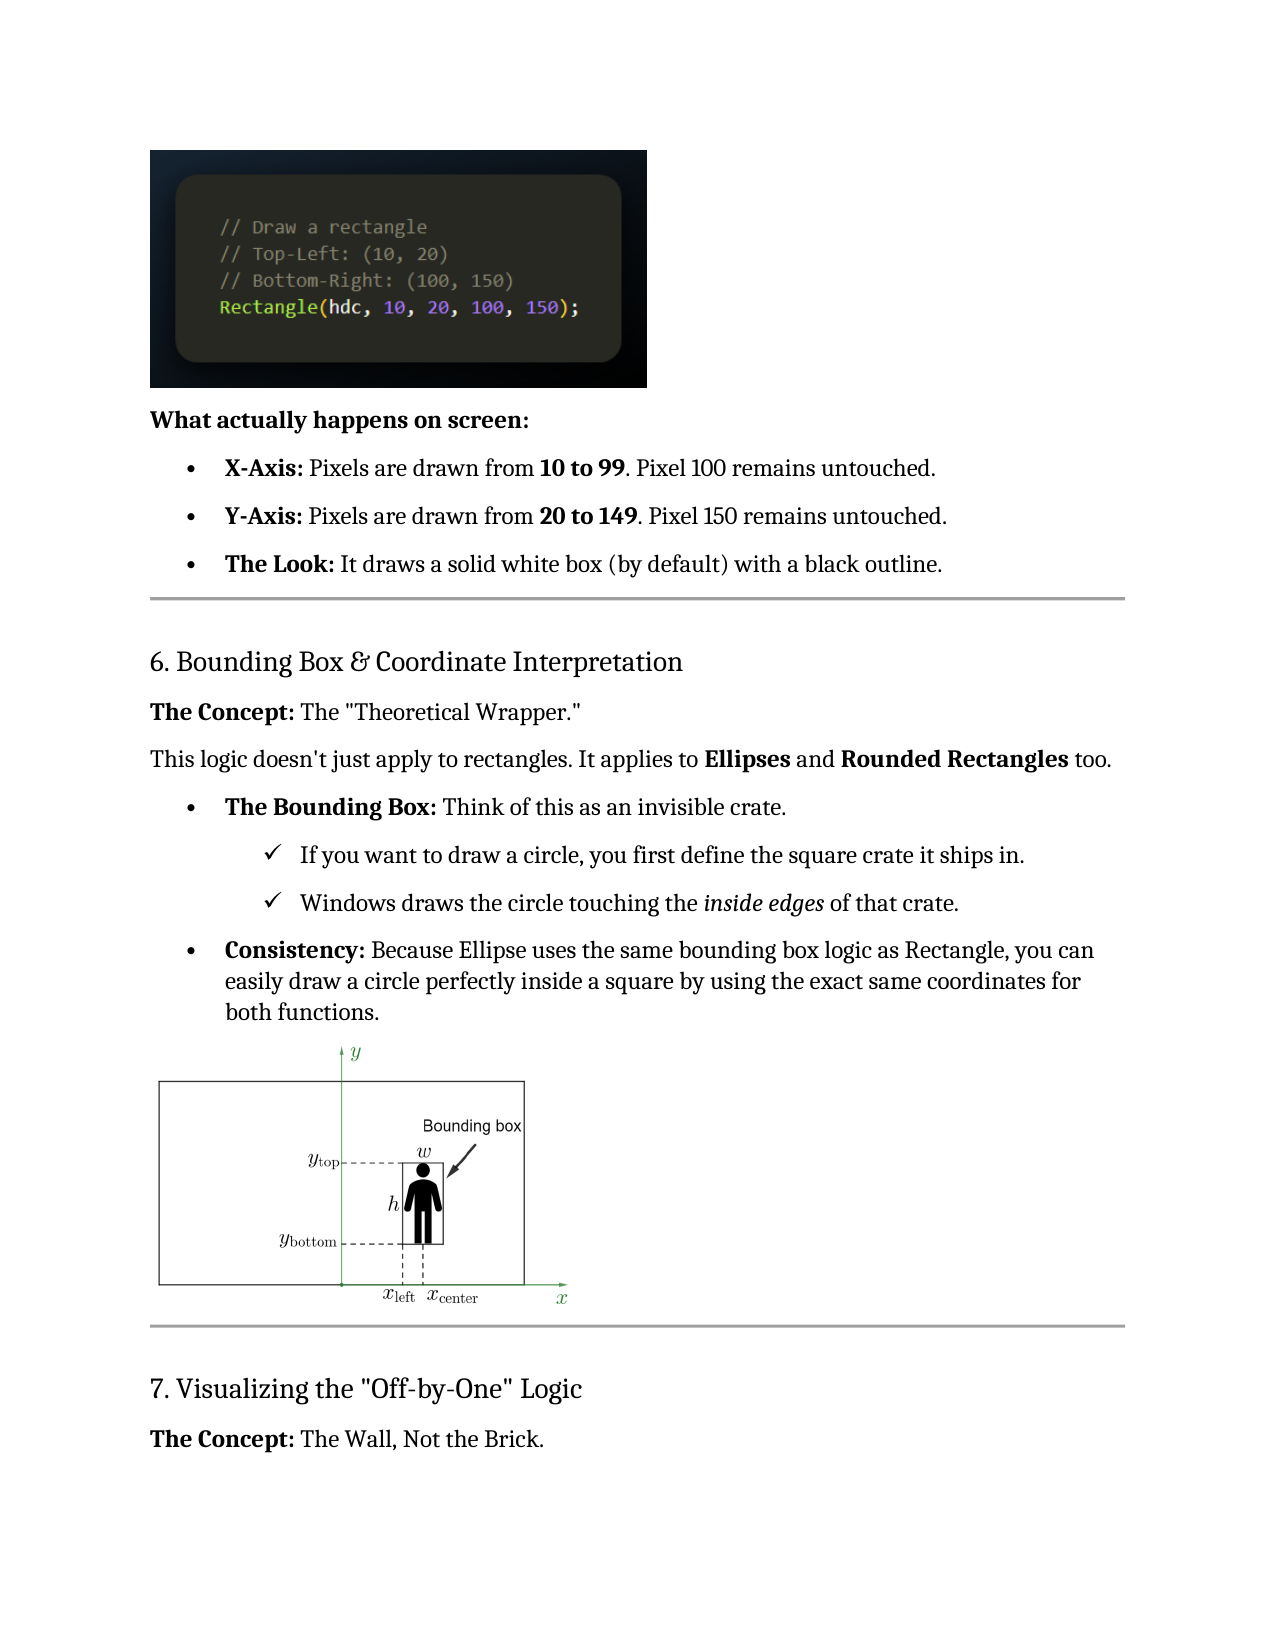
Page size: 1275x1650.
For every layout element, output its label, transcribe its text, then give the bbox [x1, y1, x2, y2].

list Consistency: Because Ellipse uses the same bounding box logic as Rectangle, you can easily draw a circle perfectly inside a square by using the exact same coordinates for both functions. [187, 936, 1125, 1027]
picture [150, 150, 647, 388]
text 7. Visualizing the "Off-by-One" Logic [150, 1372, 1125, 1406]
text What actually happens on screen: [150, 406, 1125, 435]
list If you want to draw a circle, you first define the square crate it ships in. [262, 841, 1125, 869]
text This logic doesn't just apply to rectangles. It applies to Ellipses and Rounded Rectangles too. [150, 745, 1125, 774]
list Windows draws the circle touching the inside edges of that crate. [262, 888, 1125, 917]
text The Concept: The "Theoretical Wrapper." [150, 698, 1125, 726]
list X-Axis: Pixels are drawn from 10 to 99. Pixel 100 remains untouched. [187, 454, 1125, 483]
list The Look: It draws a solid white box (by default) with a black outline. [187, 549, 1125, 578]
picture [155, 1046, 569, 1306]
list Y-Axis: Pixels are drawn from 20 to 149. Pixel 150 remains untouched. [187, 502, 1125, 531]
text The Concept: The Wall, Not the Brick. [150, 1425, 1125, 1454]
text 6. Bounding Box & Coordinate Interpretation [150, 645, 1125, 678]
list The Bounding Box: Think of this as an invisible crate. [187, 793, 1125, 822]
